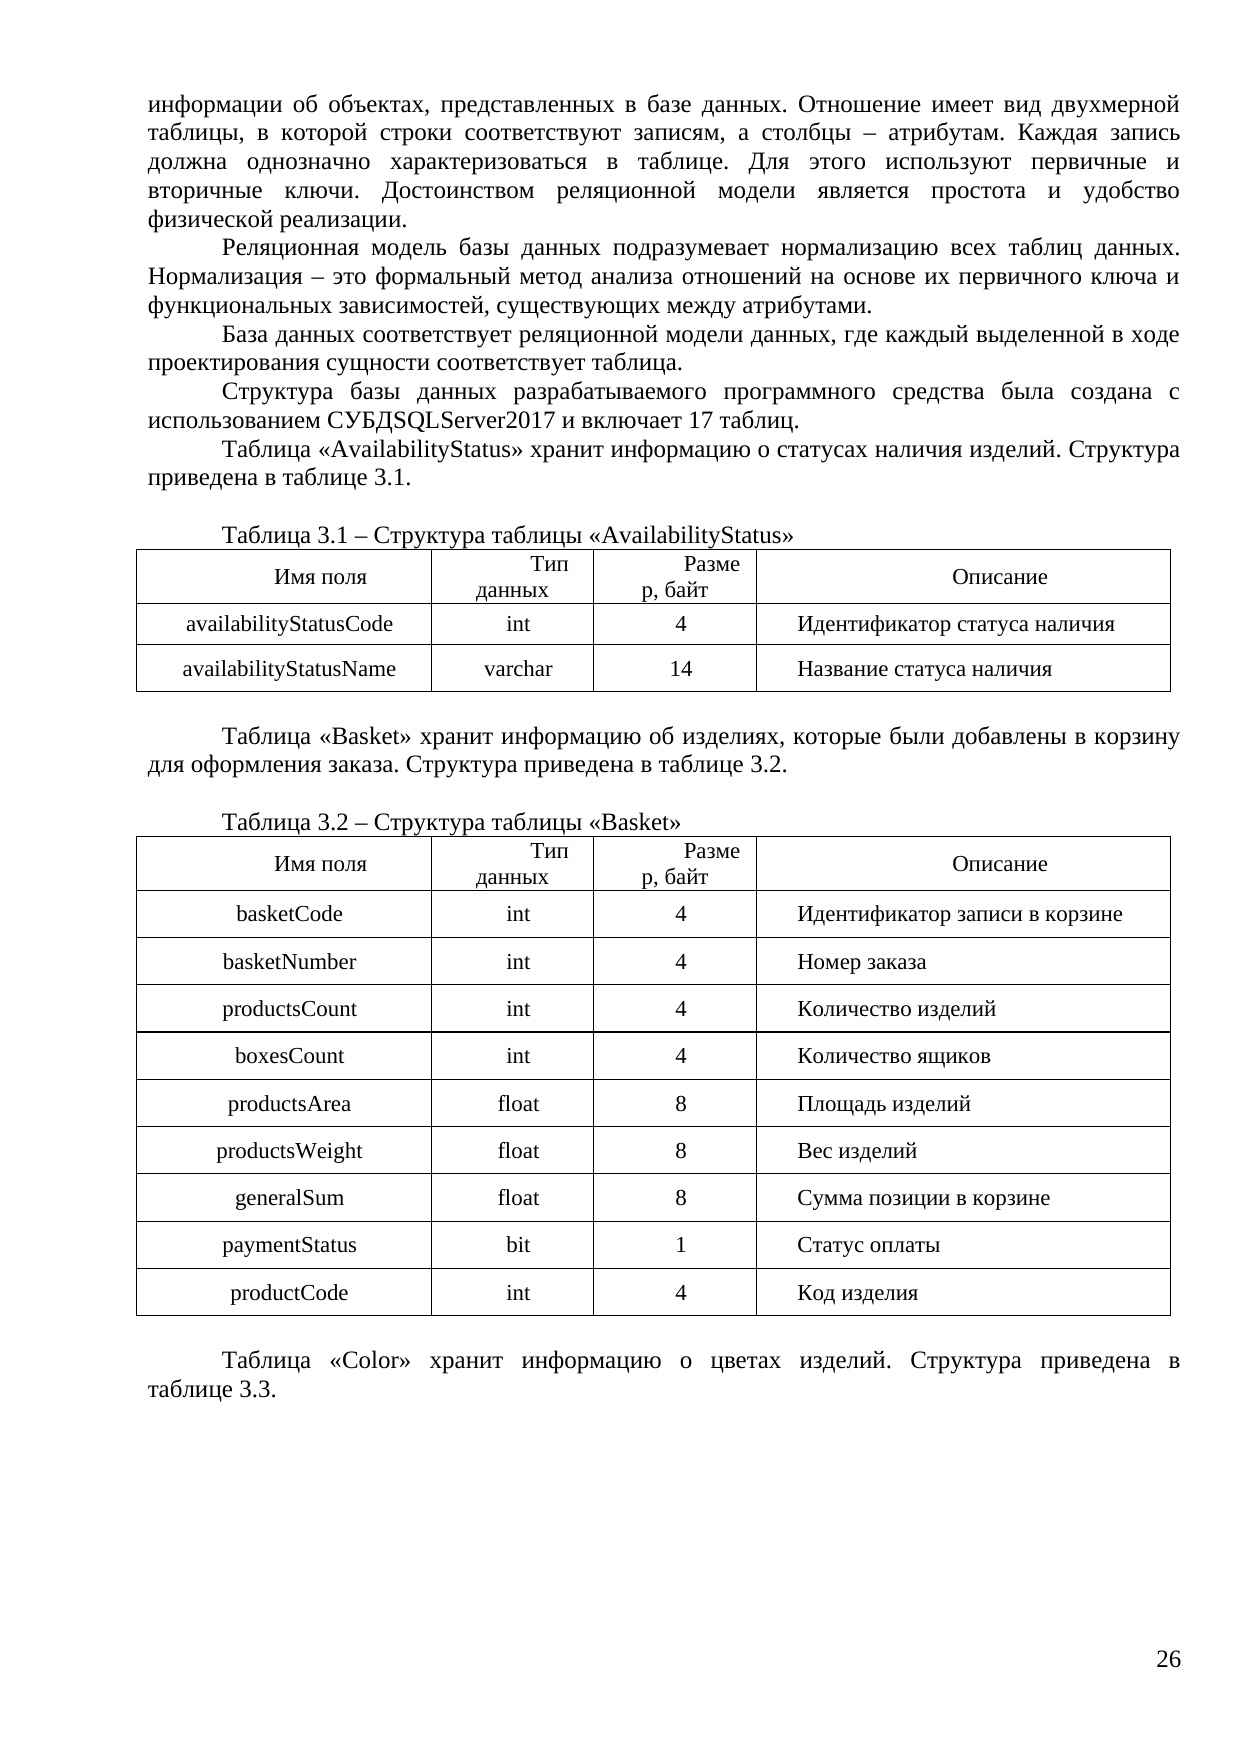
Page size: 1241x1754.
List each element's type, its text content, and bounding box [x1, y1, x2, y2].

table_cell productsCount [137, 985, 431, 1031]
text База данных соответствует реляционной модели данных, где каждый выделенной в ходе проектирования сущности соответствует таблица. [148, 319, 1181, 376]
table_cell 8 [594, 1127, 756, 1173]
table_cell 4 [594, 891, 756, 937]
table_cell float [432, 1174, 593, 1221]
table_cell int [432, 604, 593, 644]
table_cell 4 [594, 604, 756, 644]
table_cell 8 [594, 1080, 756, 1126]
table_cell 4 [594, 938, 756, 984]
text Таблица 3.1 – Структура таблицы «AvailabilityStatus» [148, 520, 1181, 549]
table_header Тип данных [432, 837, 593, 889]
text Таблица «AvailabilityStatus» хранит информацию о статусах наличия изделий. Структура приведена в таблице 3.1. [148, 434, 1181, 491]
table_cell int [432, 891, 593, 937]
table_cell 14 [594, 645, 756, 691]
table_cell productsArea [137, 1080, 431, 1126]
table_header Описание [757, 837, 1170, 889]
table_cell boxesCount [137, 1033, 431, 1079]
table_cell int [432, 1269, 593, 1315]
table_cell 1 [594, 1222, 756, 1268]
table_header Размер, байт [594, 550, 756, 602]
table_cell Статус оплаты [757, 1222, 1170, 1268]
table_cell 4 [594, 1033, 756, 1079]
table_cell 4 [594, 1269, 756, 1315]
text Таблица 3.2 – Структура таблицы «Basket» [148, 807, 1181, 836]
table_cell int [432, 1033, 593, 1079]
table_header Имя поля [137, 550, 431, 602]
table_cell generalSum [137, 1174, 431, 1221]
table_cell Площадь изделий [757, 1080, 1170, 1126]
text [148, 89, 1181, 232]
table_cell basketCode [137, 891, 431, 937]
table_cell basketNumber [137, 938, 431, 984]
text Реляционная модель базы данных подразумевает нормализацию всех таблиц данных. Нормализация – это формальный метод анализа отношений на основе их первичного ключа и функциональных зависимостей, существующих между атрибутами. [148, 232, 1181, 319]
table_cell float [432, 1080, 593, 1126]
table_header Тип данных [432, 550, 593, 602]
table_cell Код изделия [757, 1269, 1170, 1315]
table_cell Количество ящиков [757, 1033, 1170, 1079]
table_cell Название статуса наличия [757, 645, 1170, 691]
table_cell int [432, 938, 593, 984]
table_cell 4 [594, 985, 756, 1031]
table_cell varchar [432, 645, 593, 691]
table_cell bit [432, 1222, 593, 1268]
table_cell productsWeight [137, 1127, 431, 1173]
table_cell Сумма позиции в корзине [757, 1174, 1170, 1221]
table_cell paymentStatus [137, 1222, 431, 1268]
table_cell Вес изделий [757, 1127, 1170, 1173]
table_header Размер, байт [594, 837, 756, 889]
table_header Описание [757, 550, 1170, 602]
table_cell float [432, 1127, 593, 1173]
table_cell Идентификатор статуса наличия [757, 604, 1170, 644]
table_cell productCode [137, 1269, 431, 1315]
table_cell availabilityStatusName [137, 645, 431, 691]
text Структура базы данных разрабатываемого программного средства была создана с использованием СУБДSQLServer2017 и включает 17 таблиц. [148, 376, 1181, 434]
table_cell Идентификатор записи в корзине [757, 891, 1170, 937]
table_cell 8 [594, 1174, 756, 1221]
table_cell Количество изделий [757, 985, 1170, 1031]
text Таблица «Color» хранит информацию о цветах изделий. Структура приведена в таблице 3.3. [148, 1345, 1181, 1402]
table_header Имя поля [137, 837, 431, 889]
table_cell Номер заказа [757, 938, 1170, 984]
text Таблица «Basket» хранит информацию об изделиях, которые были добавлены в корзину для оформления заказа. Структура приведена в таблице 3.2. [148, 721, 1181, 778]
table_cell int [432, 985, 593, 1031]
table_cell availabilityStatusCode [137, 604, 431, 644]
